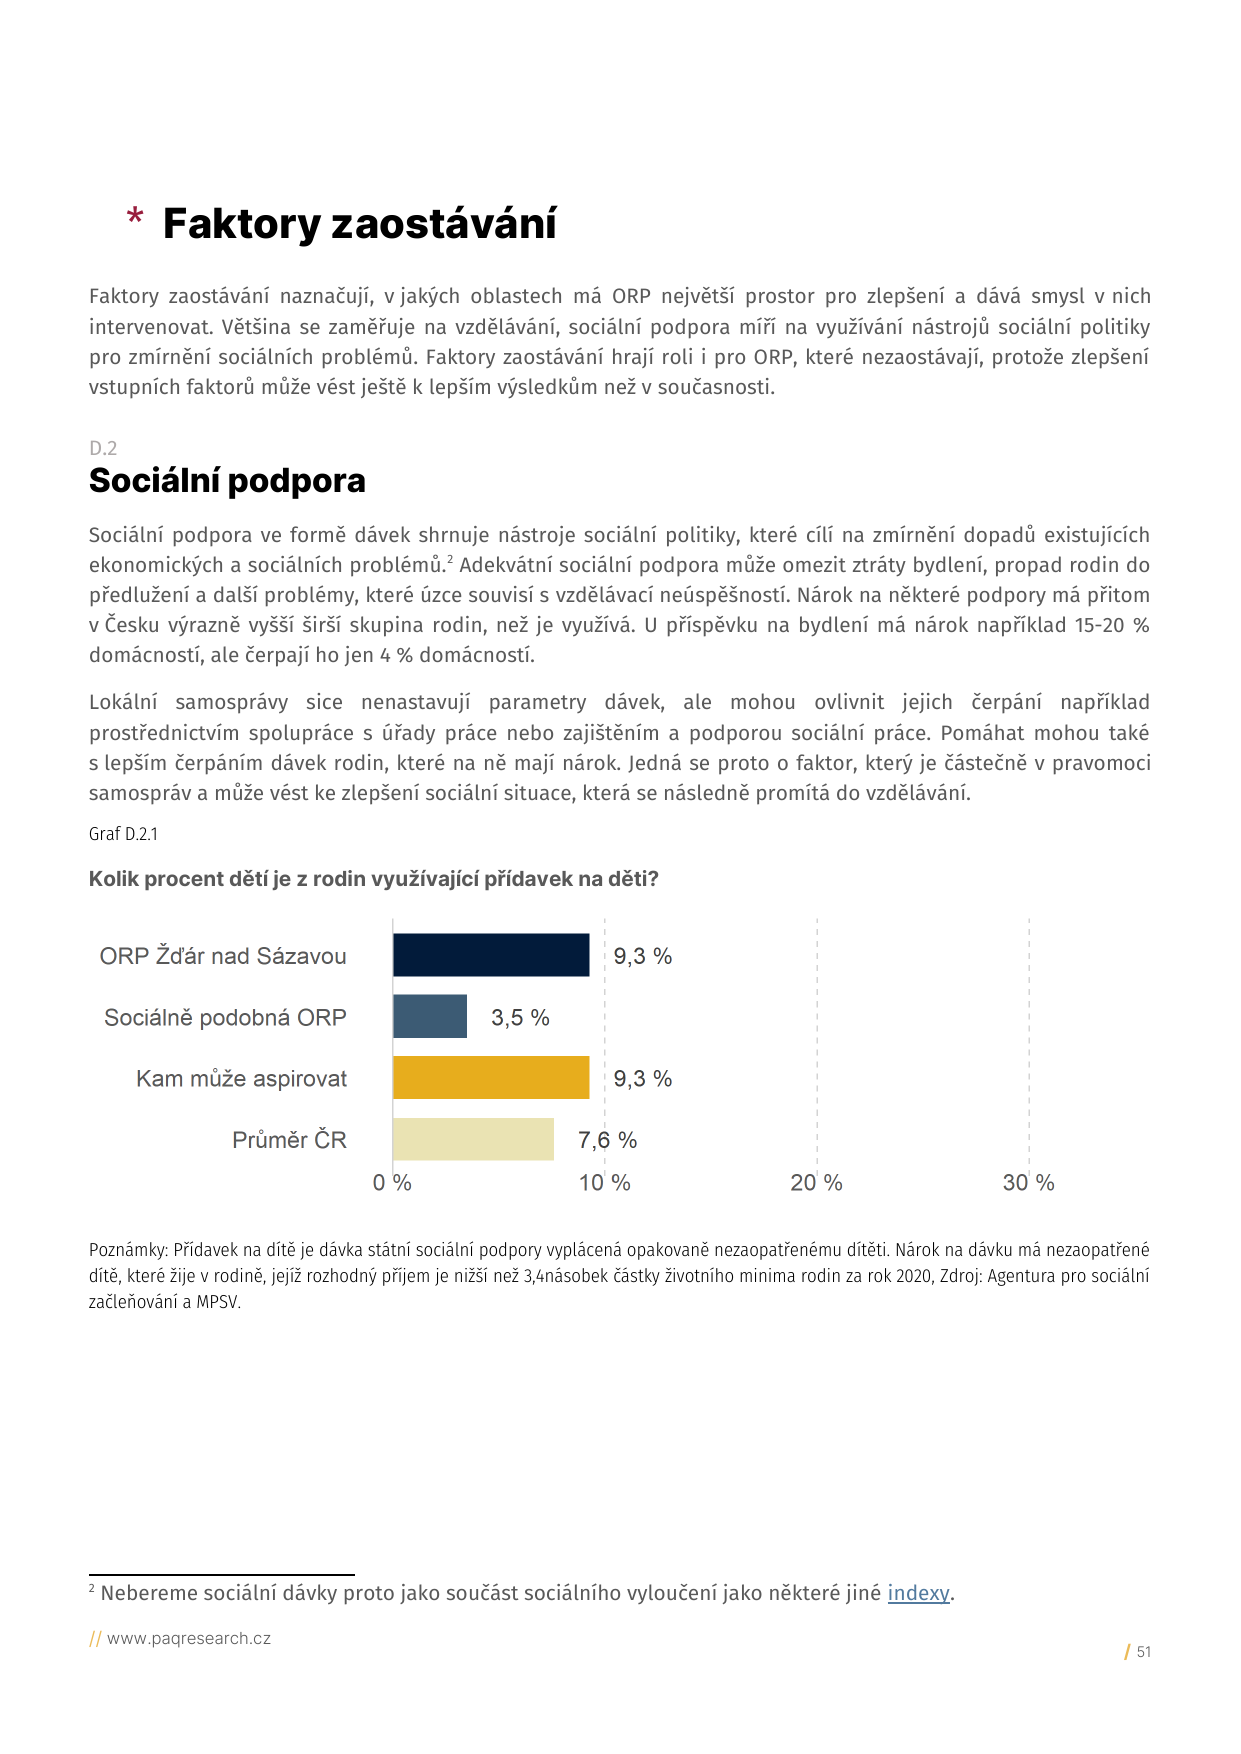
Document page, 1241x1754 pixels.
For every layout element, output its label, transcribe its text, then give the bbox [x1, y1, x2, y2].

text Sociální podpora ve formě dávek shrnuje nástroje sociální politiky, které cílí na zmírnění dopadů existujících ekonomických a sociálních problémů. Adekvátní sociální podpora může omezit ztráty bydlení, propad rodin do předlužení a další problémy, které úzce souvisí s vzdělávací neúspěšností. Nárok na některé podpory má přitom v Česku výrazně vyšší širší skupina rodin, než je využívá. U příspěvku na bydlení má nárok například 15-20 % domácností, ale čerpají ho jen 4 % domácností. [89, 517, 1152, 668]
text Lokální samosprávy sice nenastavují parametry dávek, ale mohou ovlivnit jejich čerpání například prostřednictvím spolupráce s úřady práce nebo zajištěním a podporou sociální práce. Pomáhat mohou také s lepším čerpáním dávek rodin, které na ně mají nárok. Jedná se proto o faktor, který je částečně v pravomoci samospráv a může vést ke zlepšení sociální situace, která se následně promítá do vzdělávání. [89, 685, 1152, 806]
subtitle Sociální podpora [89, 461, 1152, 501]
text Graf D.2.1 [89, 822, 1152, 845]
text Faktory zaostávání naznačují, v jakých oblastech má ORP největší prostor pro zlepšení a dává smysl v nich intervenovat. Většina se zaměřuje na vzdělávání, sociální podpora míří na využívání nástrojů sociální politiky pro zmírnění sociálních problémů. Faktory zaostávání hrají roli i pro ORP, které nezaostávají, protože zlepšení vstupních faktorů může vést ještě k lepším výsledkům než v současnosti. [89, 279, 1152, 400]
text D.2 [89, 430, 1152, 461]
subtitle Faktory zaostávání [126, 198, 1152, 249]
text Poznámky: Přídavek na dítě je dávka státní sociální podpory vyplácená opakovaně nezaopatřenému dítěti. Nárok na dávku má nezaopatřené dítě, které žije v rodině, jejíž rozhodný příjem je nižší než 3,4násobek částky životního minima rodin za rok 2020, Zdroj: Agentura pro sociální začleňování a MPSV. [89, 1239, 1152, 1313]
text Kolik procent dětí je z rodin využívající přídavek na děti? [89, 861, 1152, 891]
picture [88, 891, 1139, 1223]
